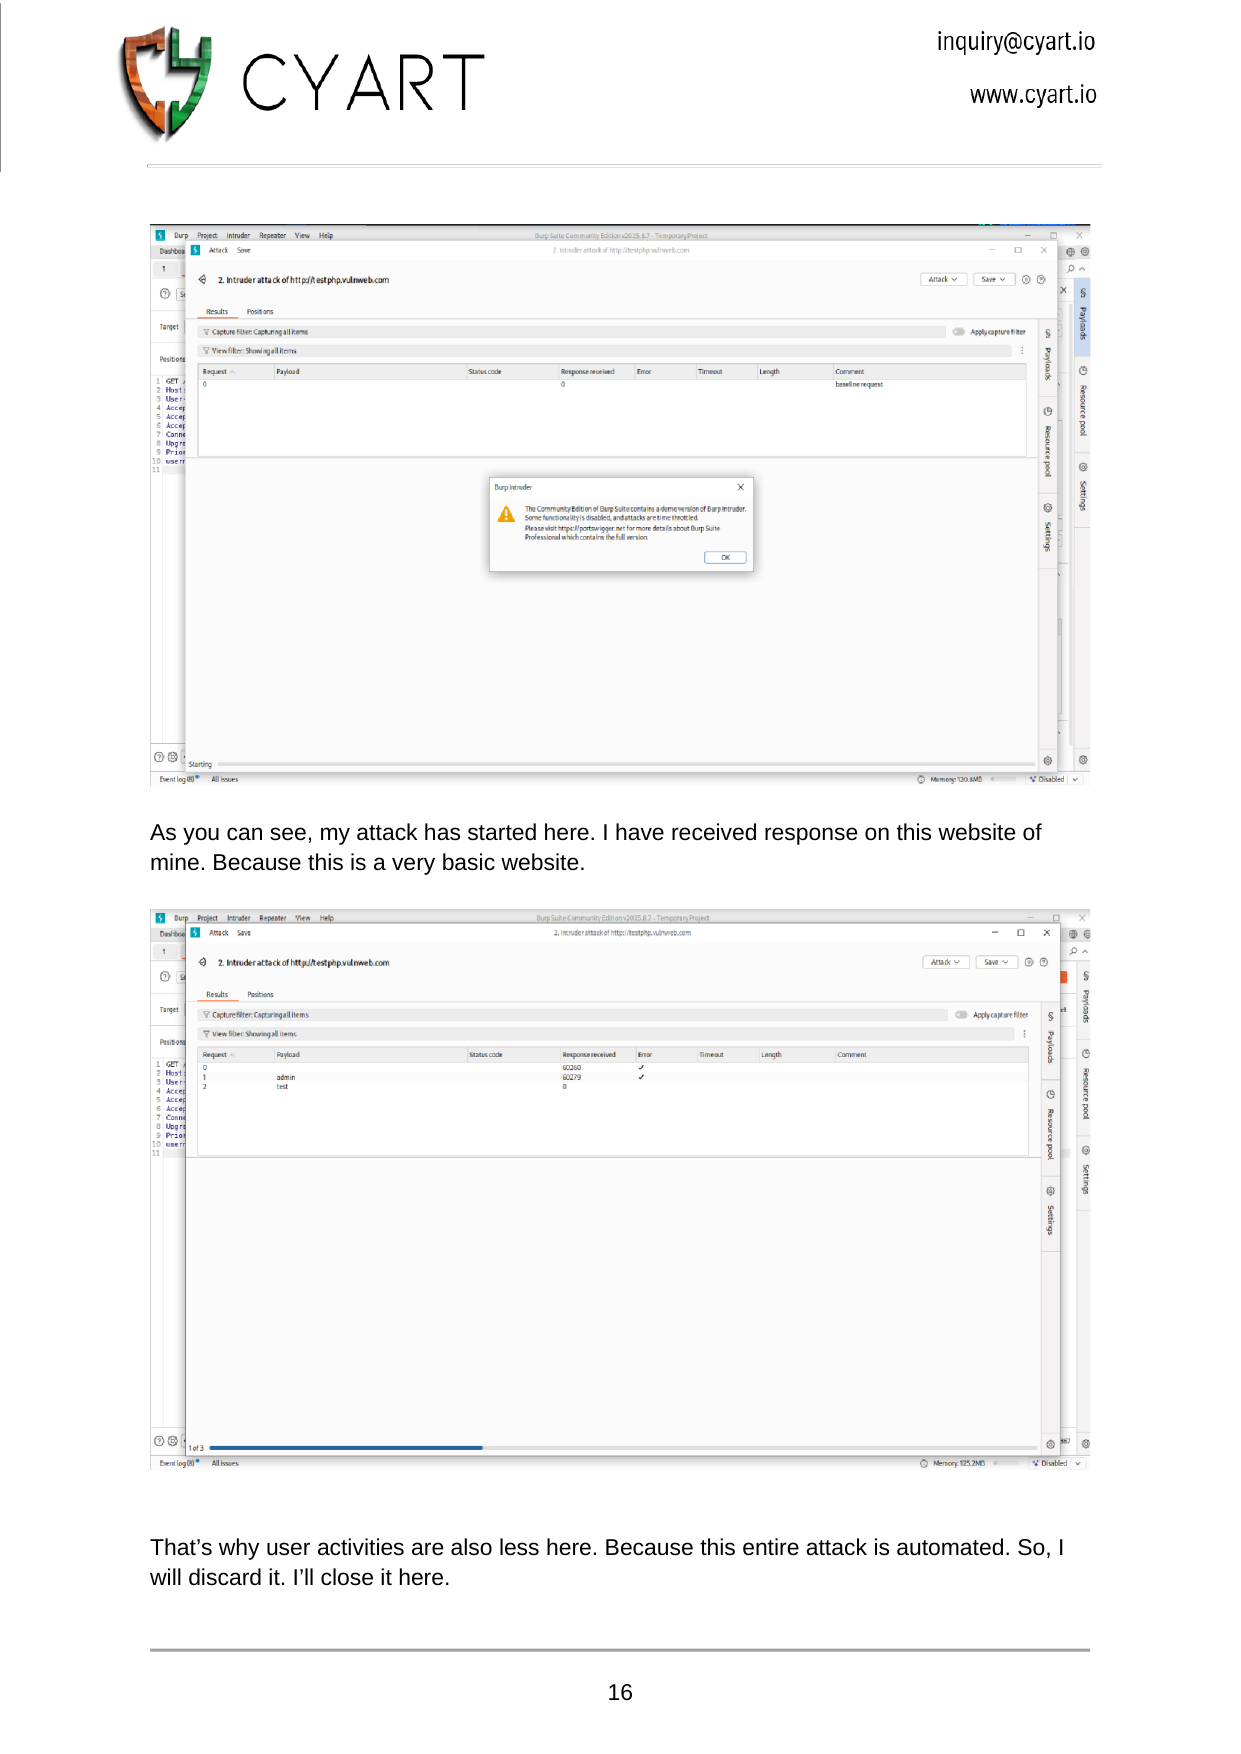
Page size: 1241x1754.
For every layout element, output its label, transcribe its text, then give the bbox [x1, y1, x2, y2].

picture [150, 909, 1091, 1470]
picture [150, 224, 1091, 786]
picture [0, 3, 1241, 172]
text That’s why user activities are also less here. Because this entire attack is automated. So, I will discard it. I’ll close it here. [150, 1534, 1090, 1591]
text As you can see, my attack has started here. I have received response on this website of mine. Because this is a very basic website. [150, 819, 1090, 876]
